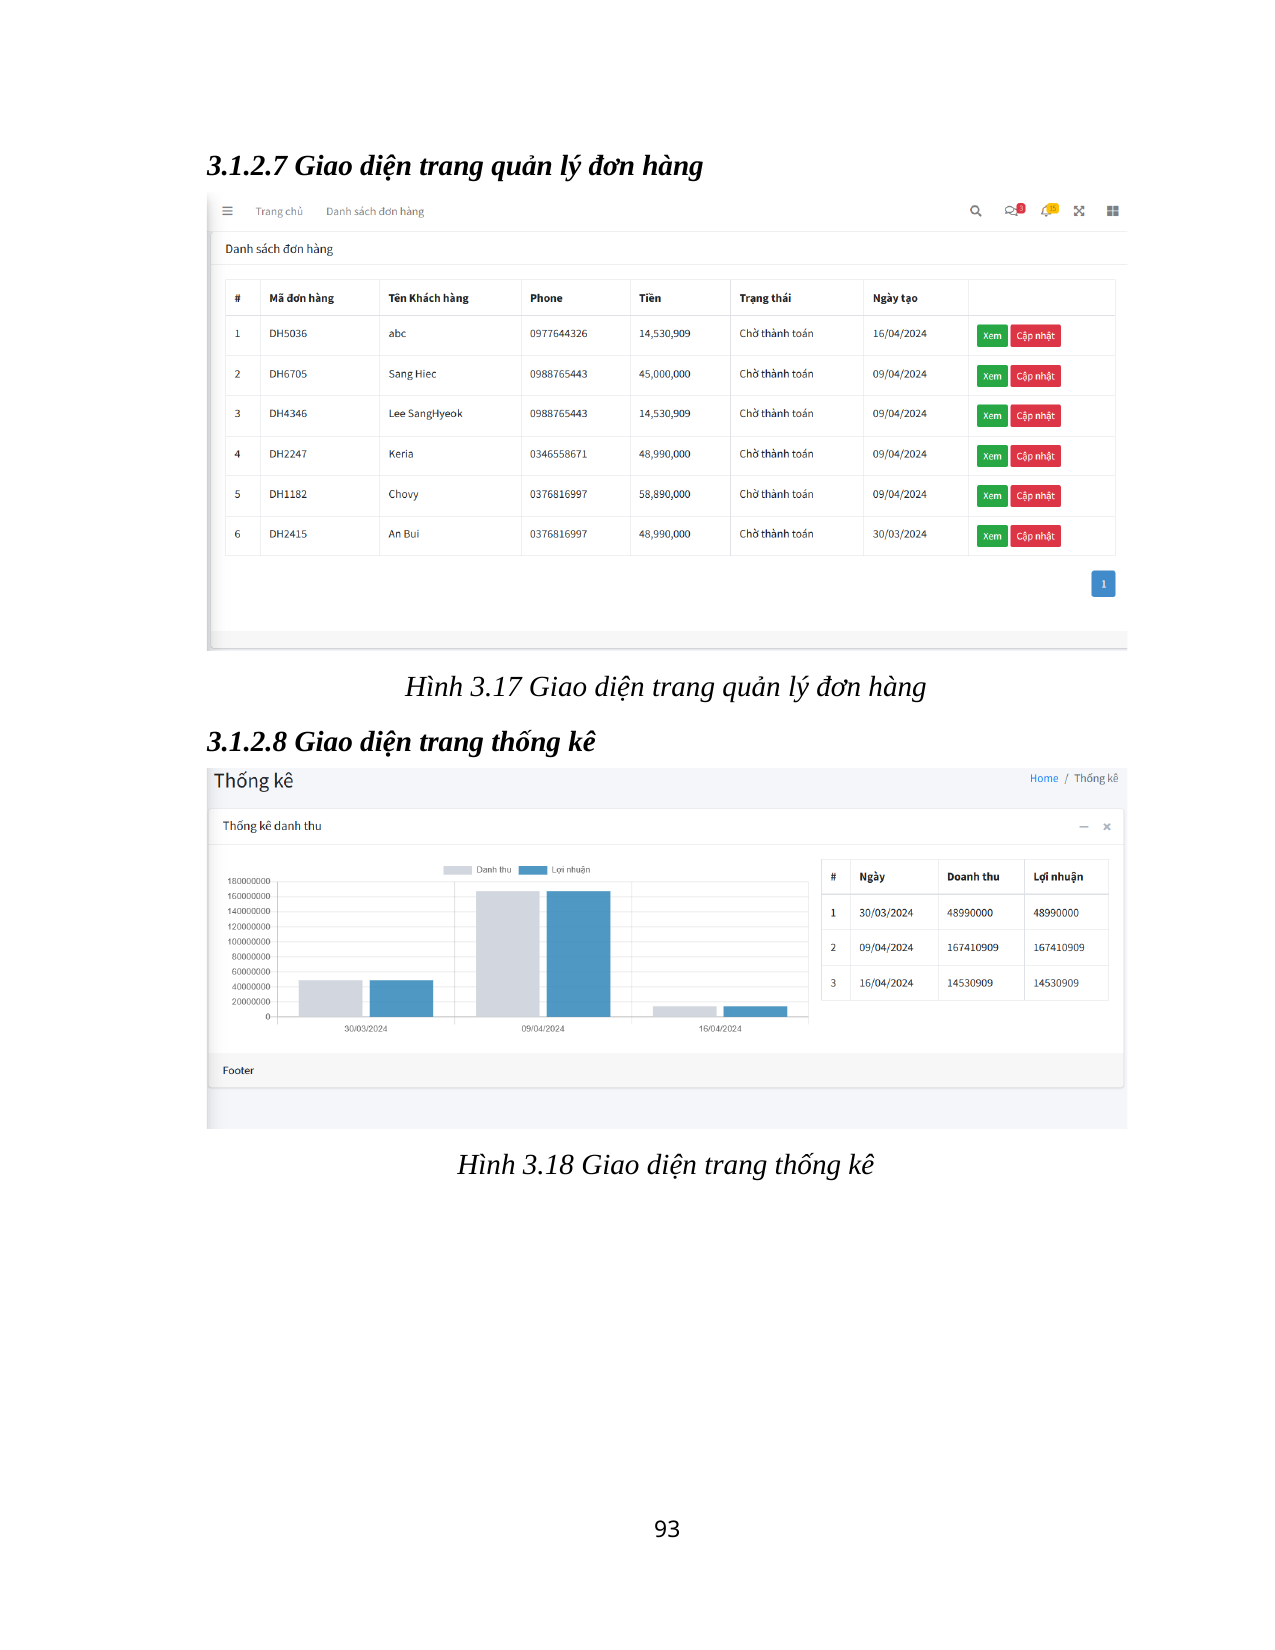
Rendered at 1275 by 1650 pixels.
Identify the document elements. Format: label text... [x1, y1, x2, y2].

text Hình 3.17 Giao diện trang quản lý đơn hàng [207, 669, 1127, 703]
picture [206, 192, 1128, 651]
picture [206, 768, 1128, 1129]
subtitle 3.1.2.8 Giao diện trang thống kê [207, 724, 1127, 757]
subtitle 3.1.2.7 Giao diện trang quản lý đơn hàng [207, 148, 1127, 181]
text Hình 3.18 Giao diện trang thống kê [207, 1147, 1127, 1181]
